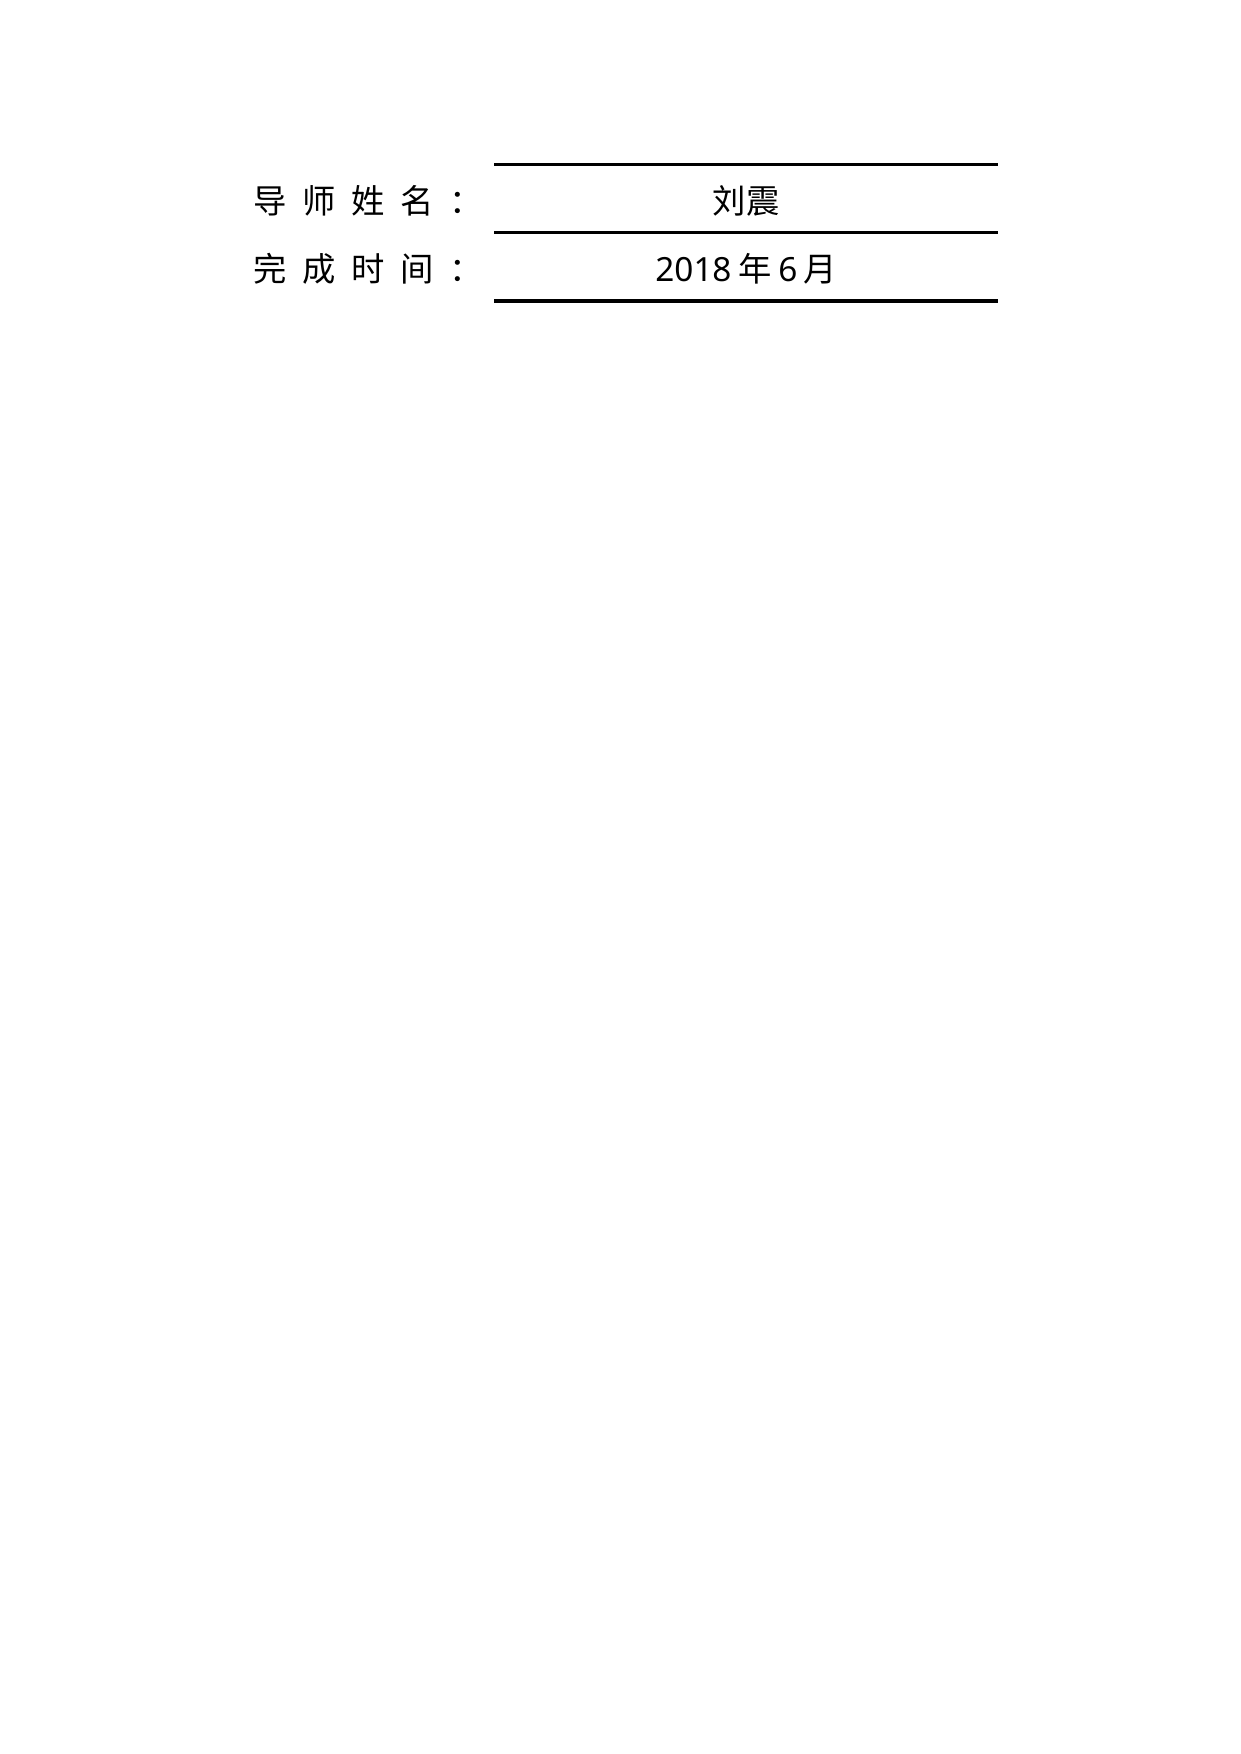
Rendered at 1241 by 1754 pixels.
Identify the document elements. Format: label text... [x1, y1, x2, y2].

table_cell 完成时间： [242, 231, 494, 299]
table_cell 导师姓名： [242, 163, 494, 231]
table_cell 刘震 [494, 166, 998, 231]
table_cell 2018年6月 [494, 234, 998, 299]
